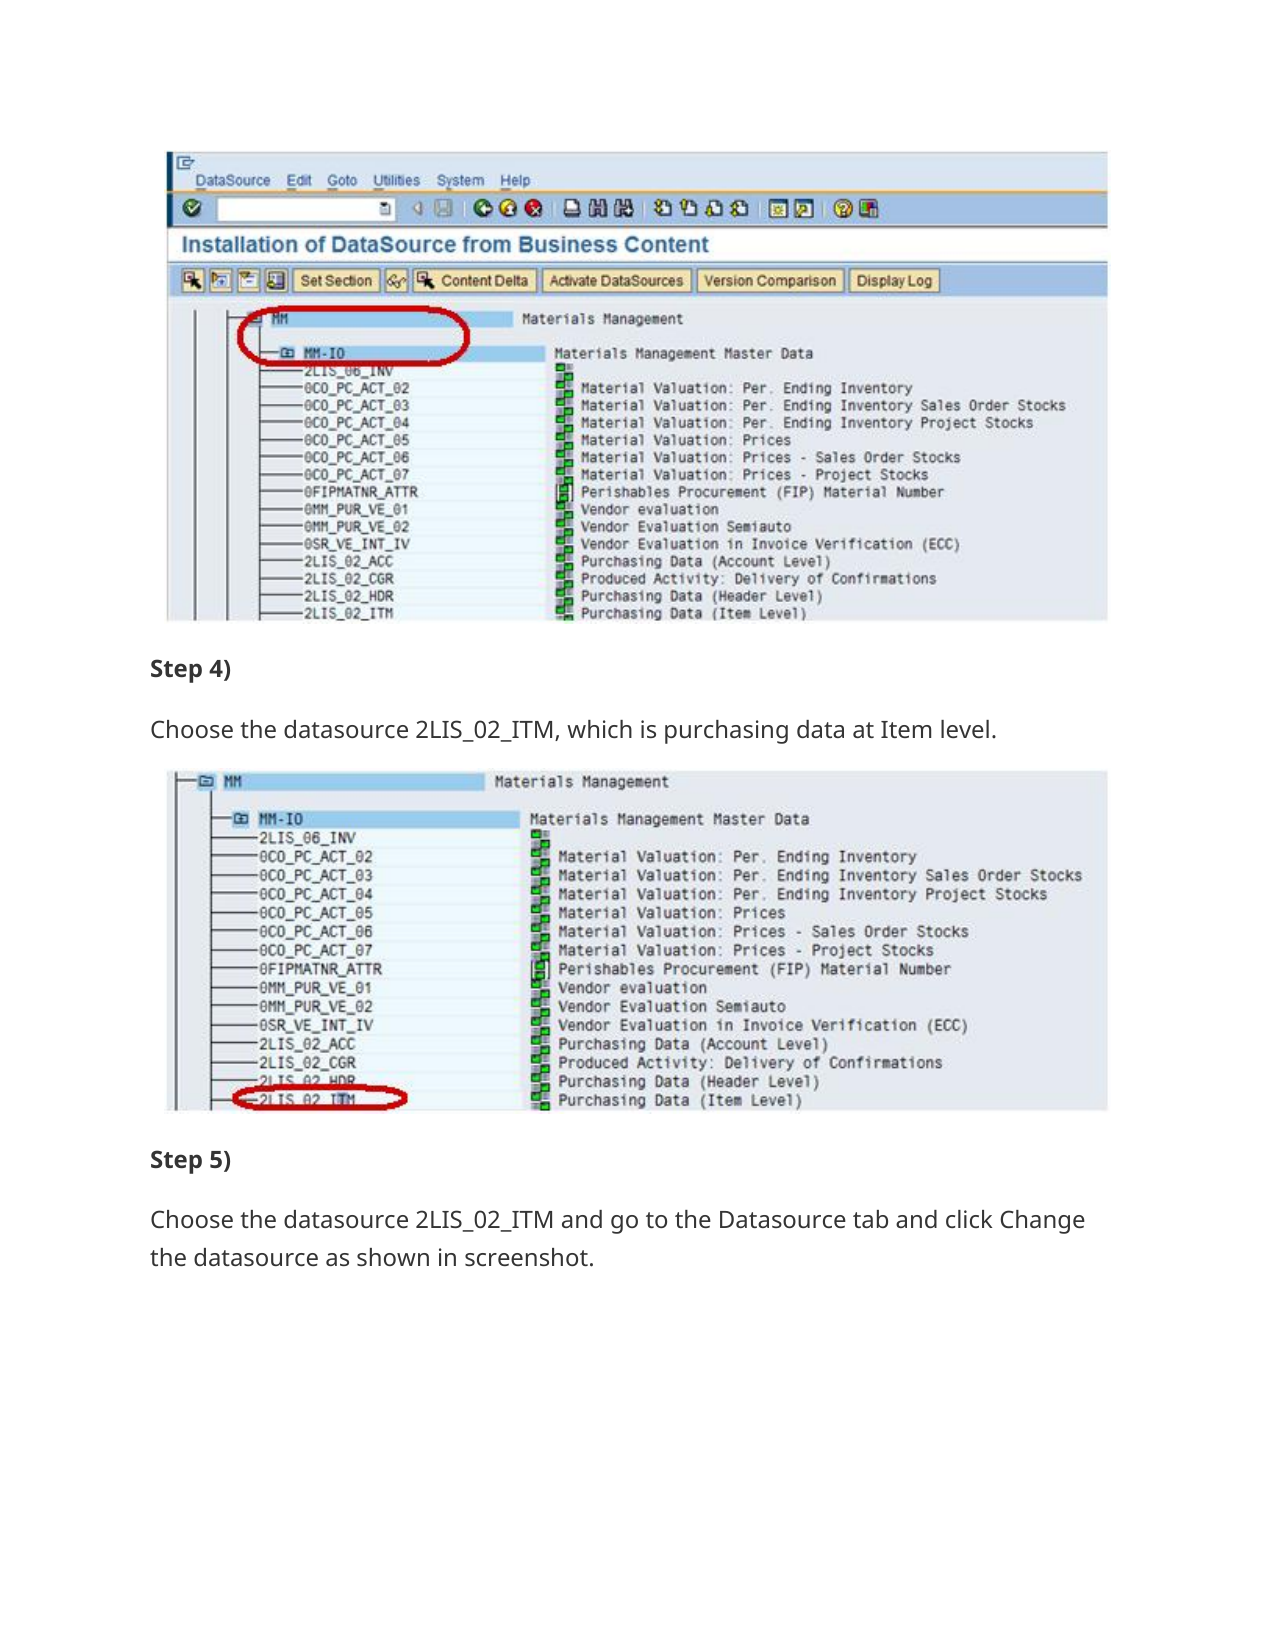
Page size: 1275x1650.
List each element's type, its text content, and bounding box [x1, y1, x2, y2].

text Choose the datasource 2LIS_02_ITM and go to the Datasource tab and click Change the datasource as shown in screenshot. [150, 1198, 1125, 1273]
text Step 4) [150, 647, 1125, 684]
picture [164, 150, 1111, 624]
text Step 5) [150, 1137, 1125, 1175]
picture [164, 768, 1111, 1114]
text Choose the datasource 2LIS_02_ITM, which is purchasing data at Item level. [150, 708, 1125, 745]
